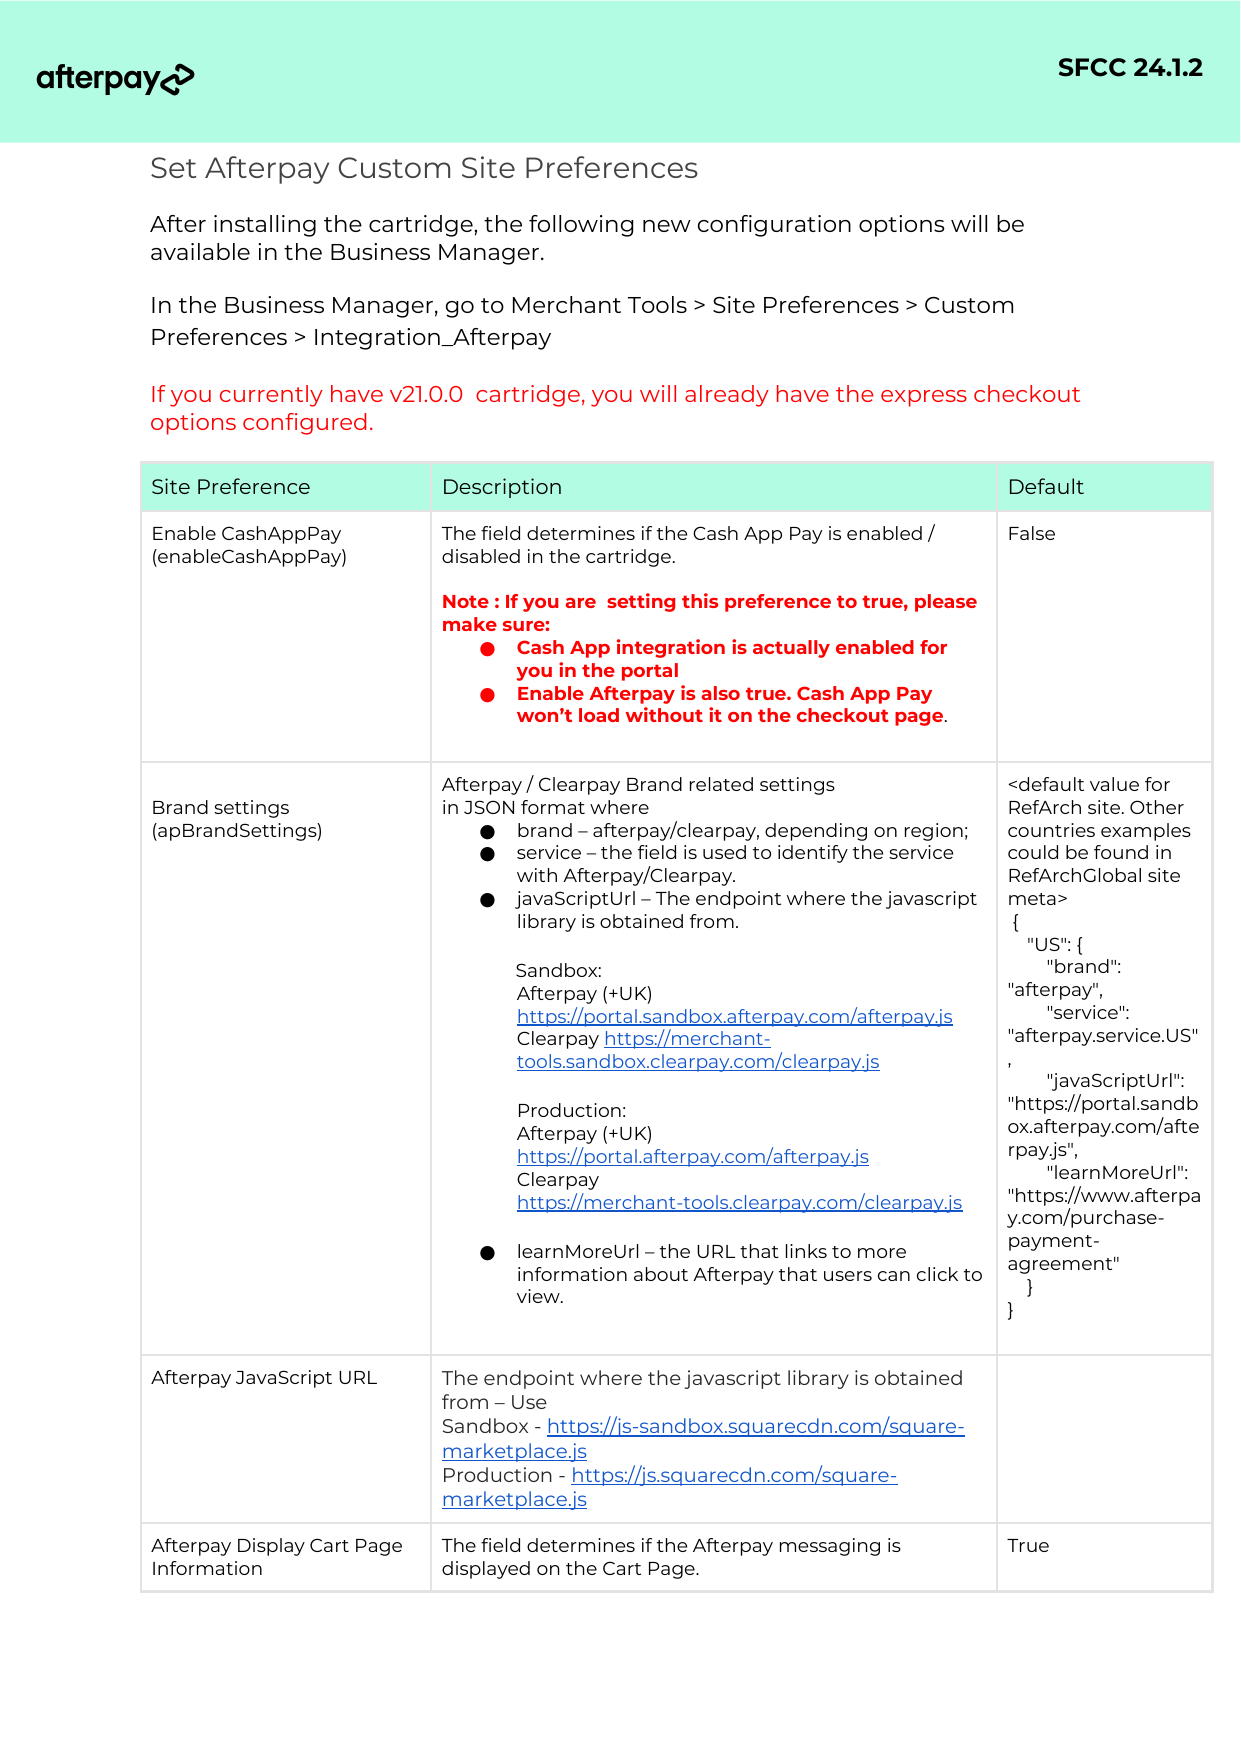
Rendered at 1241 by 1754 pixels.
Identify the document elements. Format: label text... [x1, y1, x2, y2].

table_cell The field determines if the Cash App Pay is enabled / disabled in the cartridge. Note : If you are setting this preference to true, please make sure: Cash App integration is actually enabled for you in the portal Enable Afterpay is also true. Cash App Pay won’t load without it on the checkout page. [432, 512, 996, 761]
table_cell <default value for RefArch site. Other countries examples could be found in RefArchGlobal site meta> { "US": { "brand": "afterpay", "service": "afterpay.service.US", "javaScriptUrl": "https://portal.sandbox.afterpay.com/afterpay.js", "learnMoreUrl": "https://www.afterpay.com/purchase-payment-agreement" } } [998, 763, 1211, 1354]
table_header Description [432, 464, 996, 510]
text If you currently have v21.0.0 cartridge, you will already have the express checkout options configured. [150, 381, 1090, 436]
table_cell Brand settings (apBrandSettings) [142, 763, 430, 1354]
table_cell False [998, 512, 1211, 761]
text In the Business Manager, go to Merchant Tools > Site Preferences > Custom Preferences > Integration_Afterpay [150, 291, 1090, 351]
text After installing the cartridge, the following new configuration options will be available in the Business Manager. [150, 211, 1090, 266]
subtitle Set Afterpay Custom Site Preferences [150, 150, 1090, 186]
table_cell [432, 1524, 996, 1590]
table_cell True [998, 1524, 1211, 1590]
picture [7, 40, 224, 103]
table_cell The endpoint where the javascript library is obtained from – Use Sandbox - https://js-sandbox.squarecdn.com/square-marketplace.js Production - https://js.squarecdn.com/square-marketplace.js [432, 1356, 996, 1522]
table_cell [142, 1524, 430, 1590]
table_cell [998, 1356, 1211, 1522]
table_cell Enable CashAppPay (enableCashAppPay) [142, 512, 430, 761]
table_header Site Preference [142, 464, 430, 510]
table_cell Afterpay JavaScript URL [142, 1356, 430, 1522]
table_cell Afterpay / Clearpay Brand related settings in JSON format where brand – afterpay/clearpay, depending on region; service – the field is used to identify the service with Afterpay/Clearpay. javaScriptUrl – The endpoint where the javascript library is obtained from. Sandbox: Afterpay (+UK) https://portal.sandbox.afterpay.com/afterpay.js Clearpay https://merchant-tools.sandbox.clearpay.com/clearpay.js Production: Afterpay (+UK) https://portal.afterpay.com/afterpay.js Clearpay https://merchant-tools.clearpay.com/clearpay.js learnMoreUrl – the URL that links to more information about Afterpay that users can click to view. [432, 763, 996, 1354]
table_header Default [998, 464, 1211, 510]
